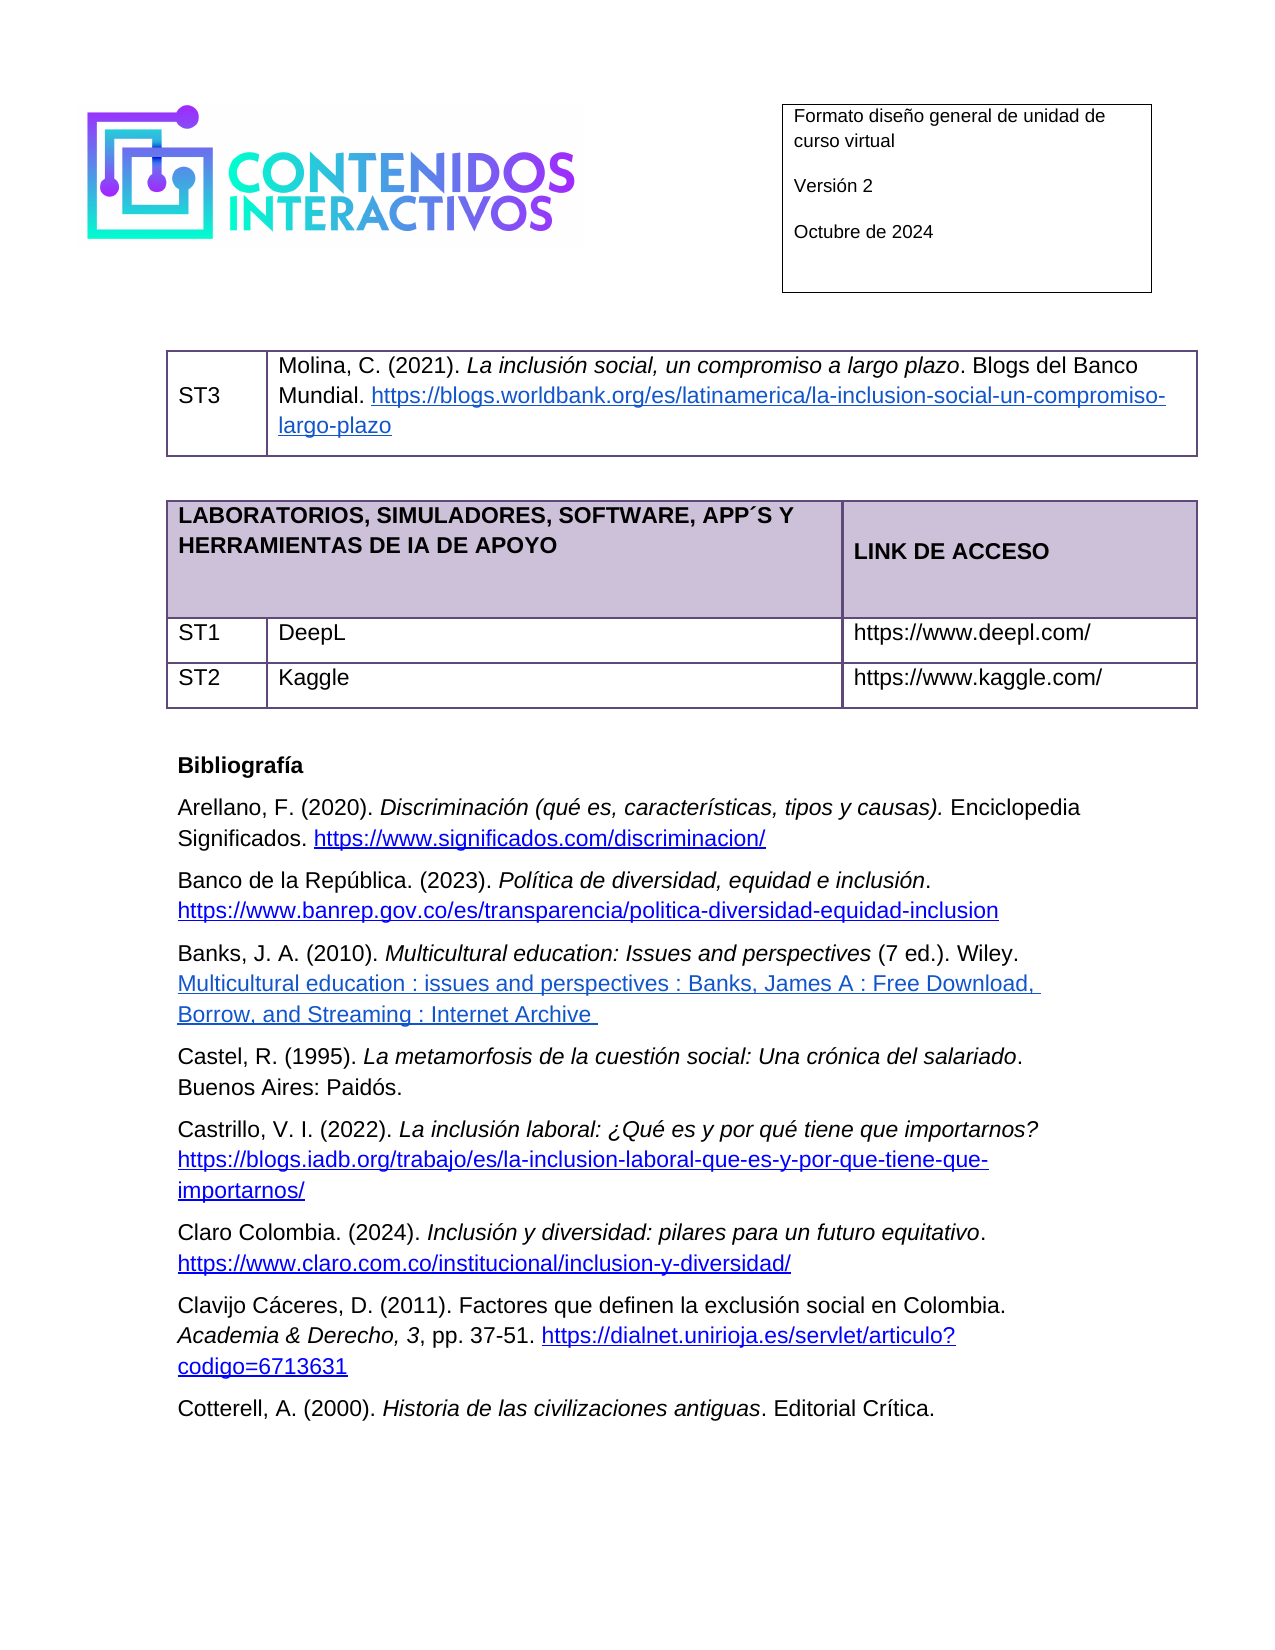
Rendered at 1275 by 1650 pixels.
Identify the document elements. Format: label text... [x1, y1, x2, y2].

table_cell ST2 [168, 664, 266, 707]
text Cotterell, A. (2000). Historia de las civilizaciones antiguas. Editorial Crítica. [177, 1395, 1098, 1422]
picture [76, 103, 583, 247]
table_cell ST1 [168, 619, 266, 662]
table_cell DeepL [268, 619, 841, 662]
text Bibliografía [177, 752, 1098, 778]
text Banks, J. A. (2010). Multicultural education: Issues and perspectives (7 ed.). Wiley. Multicultural education : issues and perspectives : Banks, James A : Free Download, Borrow, and Streaming : Internet Archive [177, 940, 1098, 1027]
table_cell ST3 [168, 352, 266, 455]
table_header LINK DE ACCESO [844, 502, 1196, 617]
table_cell Kaggle [268, 664, 841, 707]
text Castrillo, V. I. (2022). La inclusión laboral: ¿Qué es y por qué tiene que importarnos? https://blogs.iadb.org/trabajo/es/la-inclusion-laboral-que-es-y-por-que-tiene-que-importarnos/ [177, 1116, 1098, 1203]
text Clavijo Cáceres, D. (2011). Factores que definen la exclusión social en Colombia. Academia & Derecho, 3, pp. 37-51. https://dialnet.unirioja.es/servlet/articulo?codigo=6713631 [177, 1292, 1098, 1379]
table_header LABORATORIOS, SIMULADORES, SOFTWARE, APP´S Y HERRAMIENTAS DE IA DE APOYO [168, 502, 841, 617]
text Castel, R. (1995). La metamorfosis de la cuestión social: Una crónica del salariado. Buenos Aires: Paidós. [177, 1043, 1098, 1100]
table_cell Molina, C. (2021). La inclusión social, un compromiso a largo plazo. Blogs del Banco Mundial. https://blogs.worldbank.org/es/latinamerica/la-inclusion-social-un-compromiso-largo-plazo [268, 352, 1196, 455]
text Arellano, F. (2020). Discriminación (qué es, características, tipos y causas). Enciclopedia Significados. https://www.significados.com/discriminacion/ [177, 794, 1098, 851]
text Claro Colombia. (2024). Inclusión y diversidad: pilares para un futuro equitativo. https://www.claro.com.co/institucional/inclusion-y-diversidad/ [177, 1219, 1098, 1276]
text Banco de la República. (2023). Política de diversidad, equidad e inclusión. https://www.banrep.gov.co/es/transparencia/politica-diversidad-equidad-inclusion [177, 867, 1098, 924]
table_cell https://www.kaggle.com/ [844, 664, 1196, 707]
table_cell https://www.deepl.com/ [844, 619, 1196, 662]
